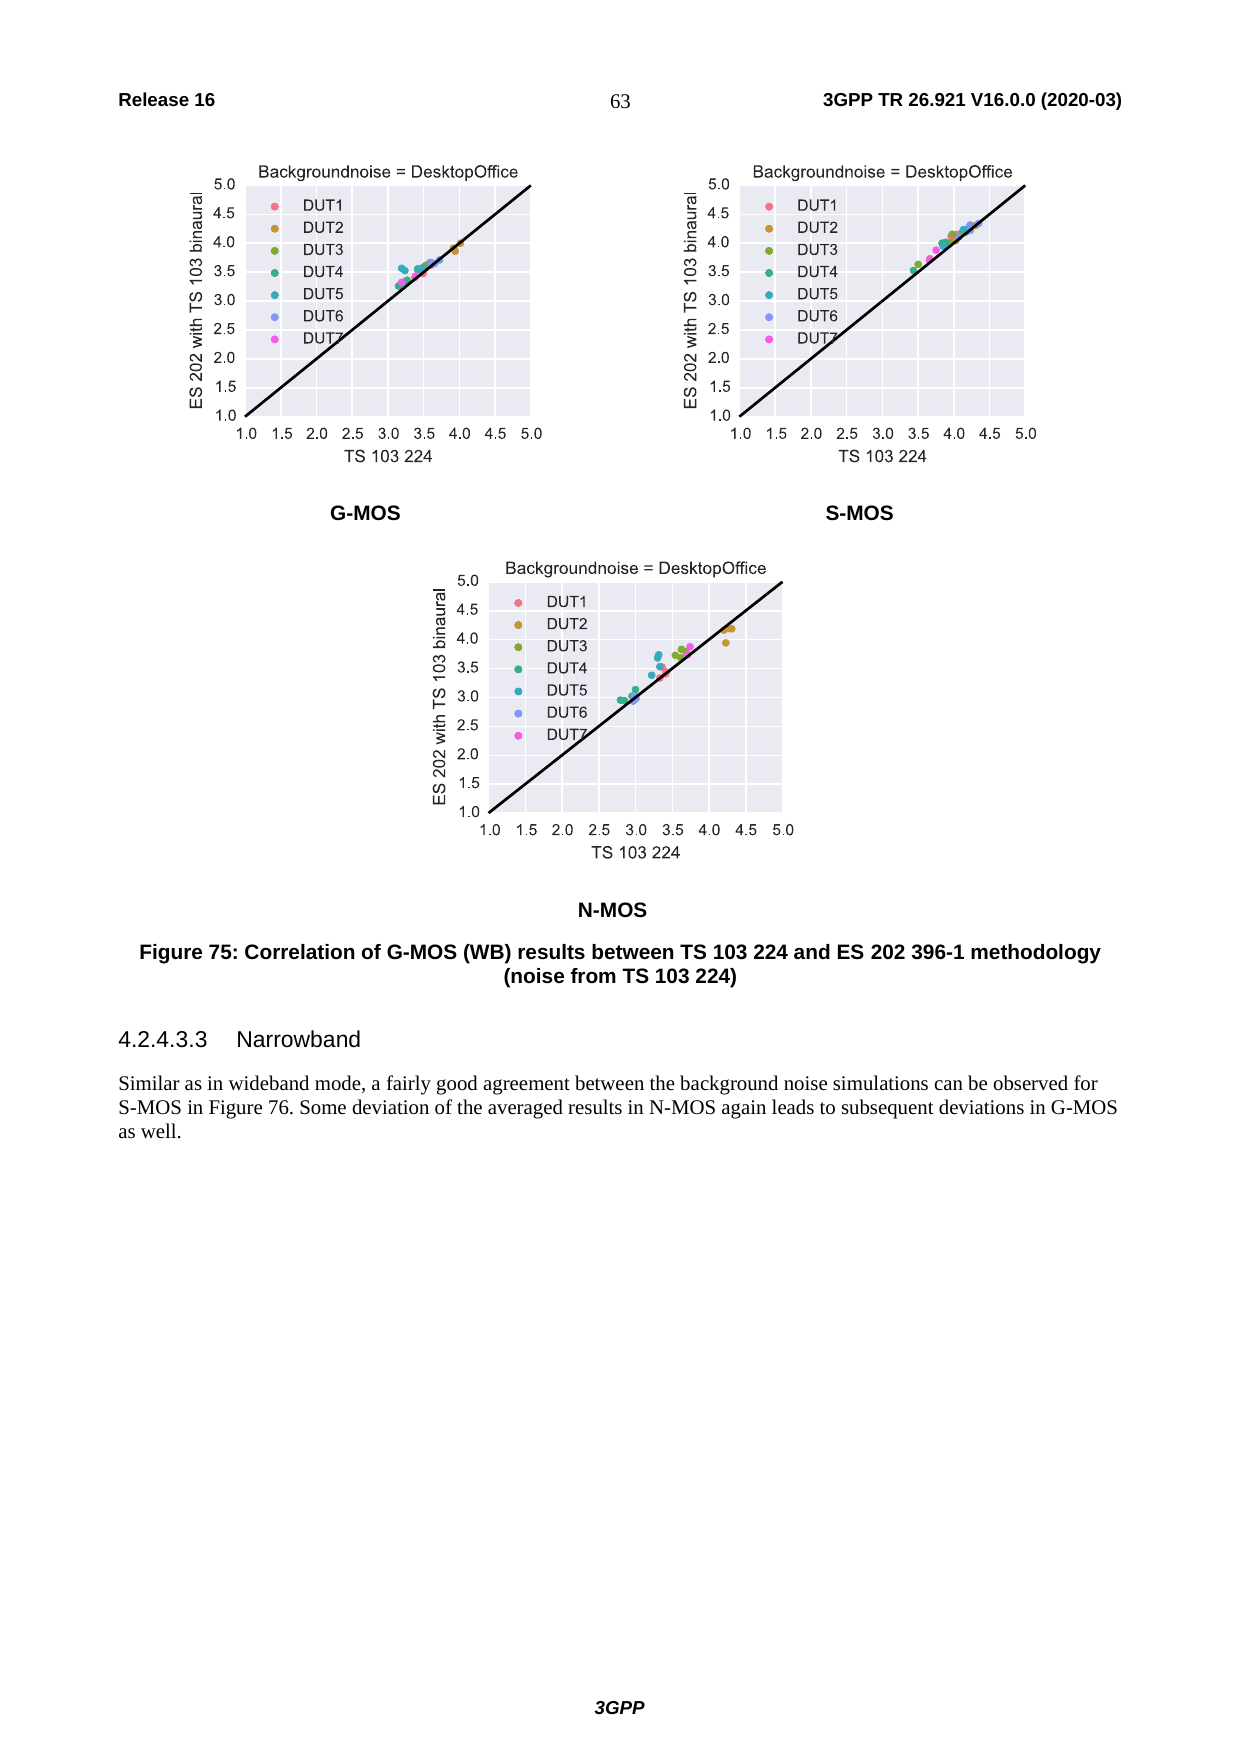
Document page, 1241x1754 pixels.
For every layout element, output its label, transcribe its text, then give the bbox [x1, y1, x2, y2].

table_header S-MOS [613, 148, 1107, 544]
table_header G-MOS [118, 148, 612, 544]
text Figure 75: Correlation of G-MOS (WB) results between TS 103 224 and ES 202 396-1 methodology (noise from TS 103 224) [118, 940, 1122, 988]
text Similar as in wideband mode, a fairly good agreement between the background noise simulations can be observed for S-MOS in Figure 76. Some deviation of the averaged results in N-MOS again leads to subsequent deviations in G-MOS as well. [118, 1071, 1122, 1143]
subtitle 4.2.4.3.3 Narrowband [118, 1026, 1122, 1052]
table_cell N-MOS [118, 544, 1107, 940]
